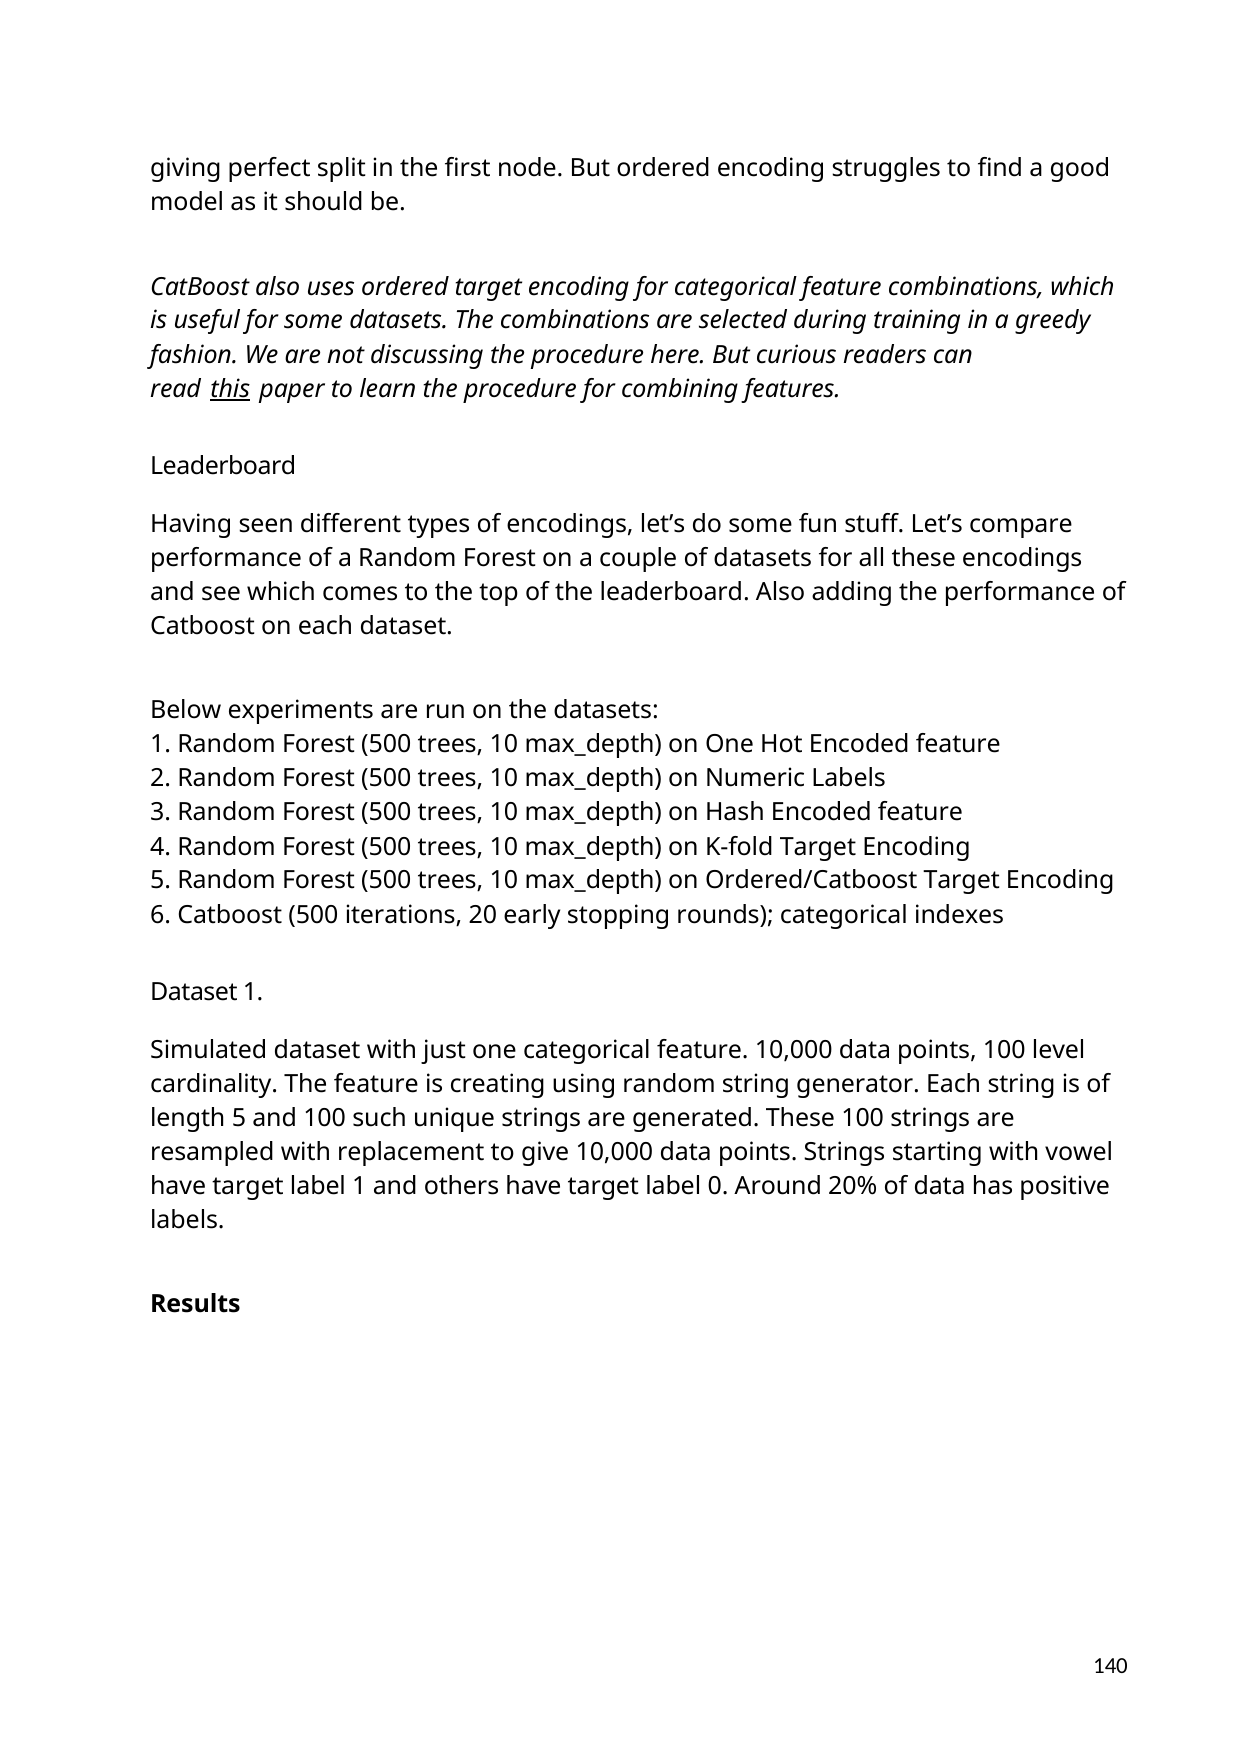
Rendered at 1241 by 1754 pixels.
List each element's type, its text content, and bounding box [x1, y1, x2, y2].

text Results [150, 1286, 1128, 1320]
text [150, 150, 1128, 218]
subtitle Dataset 1. [150, 973, 1128, 1007]
text Simulated dataset with just one categorical feature. 10,000 data points, 100 level cardinality. The feature is creating using random string generator. Each string is of length 5 and 100 such unique strings are generated. These 100 strings are resampled with replacement to give 10,000 data points. Strings starting with vowel have target label 1 and others have target label 0. Around 20% of data has positive labels. [150, 1032, 1128, 1236]
text Below experiments are run on the datasets: 1. Random Forest (500 trees, 10 max_depth) on One Hot Encoded feature 2. Random Forest (500 trees, 10 max_depth) on Numeric Labels 3. Random Forest (500 trees, 10 max_depth) on Hash Encoded feature 4. Random Forest (500 trees, 10 max_depth) on K-fold Target Encoding 5. Random Forest (500 trees, 10 max_depth) on Ordered/Catboost Target Encoding 6. Catboost (500 iterations, 20 early stopping rounds); categorical indexes [150, 692, 1128, 930]
text Having seen different types of encodings, let’s do some fun stuff. Let’s compare performance of a Random Forest on a couple of datasets for all these encodings and see which comes to the top of the leaderboard. Also adding the performance of Catboost on each dataset. [150, 506, 1128, 642]
text CatBoost also uses ordered target encoding for categorical feature combinations, which is useful for some datasets. The combinations are selected during training in a greedy fashion. We are not discussing the procedure here. But curious readers can read this paper to learn the procedure for combining features. [150, 268, 1128, 404]
subtitle Leaderboard [150, 447, 1128, 481]
